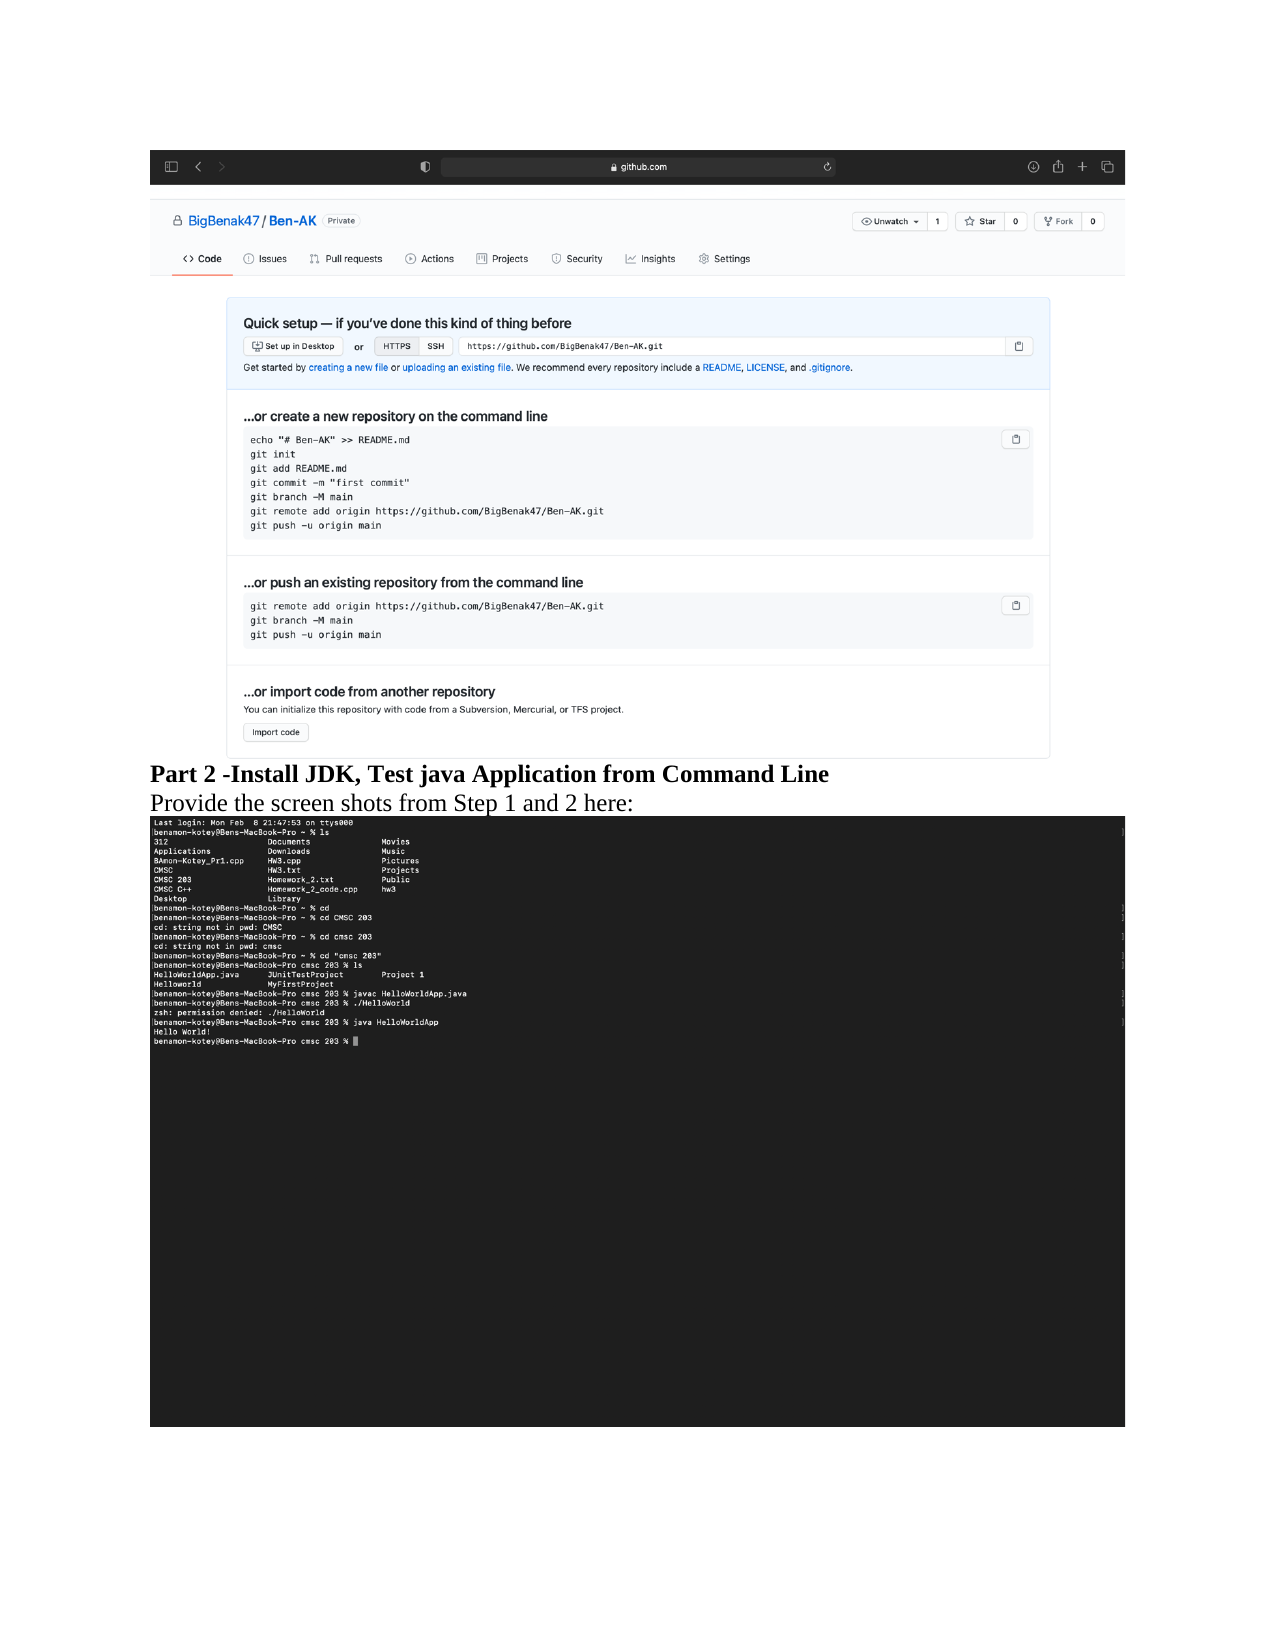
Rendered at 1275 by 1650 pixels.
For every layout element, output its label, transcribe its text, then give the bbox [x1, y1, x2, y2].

text Provide the screen shots from Step 1 and 2 here: [150, 788, 1125, 816]
text Part 2 -Install JDK, Test java Application from Command Line [150, 760, 1125, 788]
picture [150, 150, 1125, 760]
picture [150, 816, 1125, 1427]
